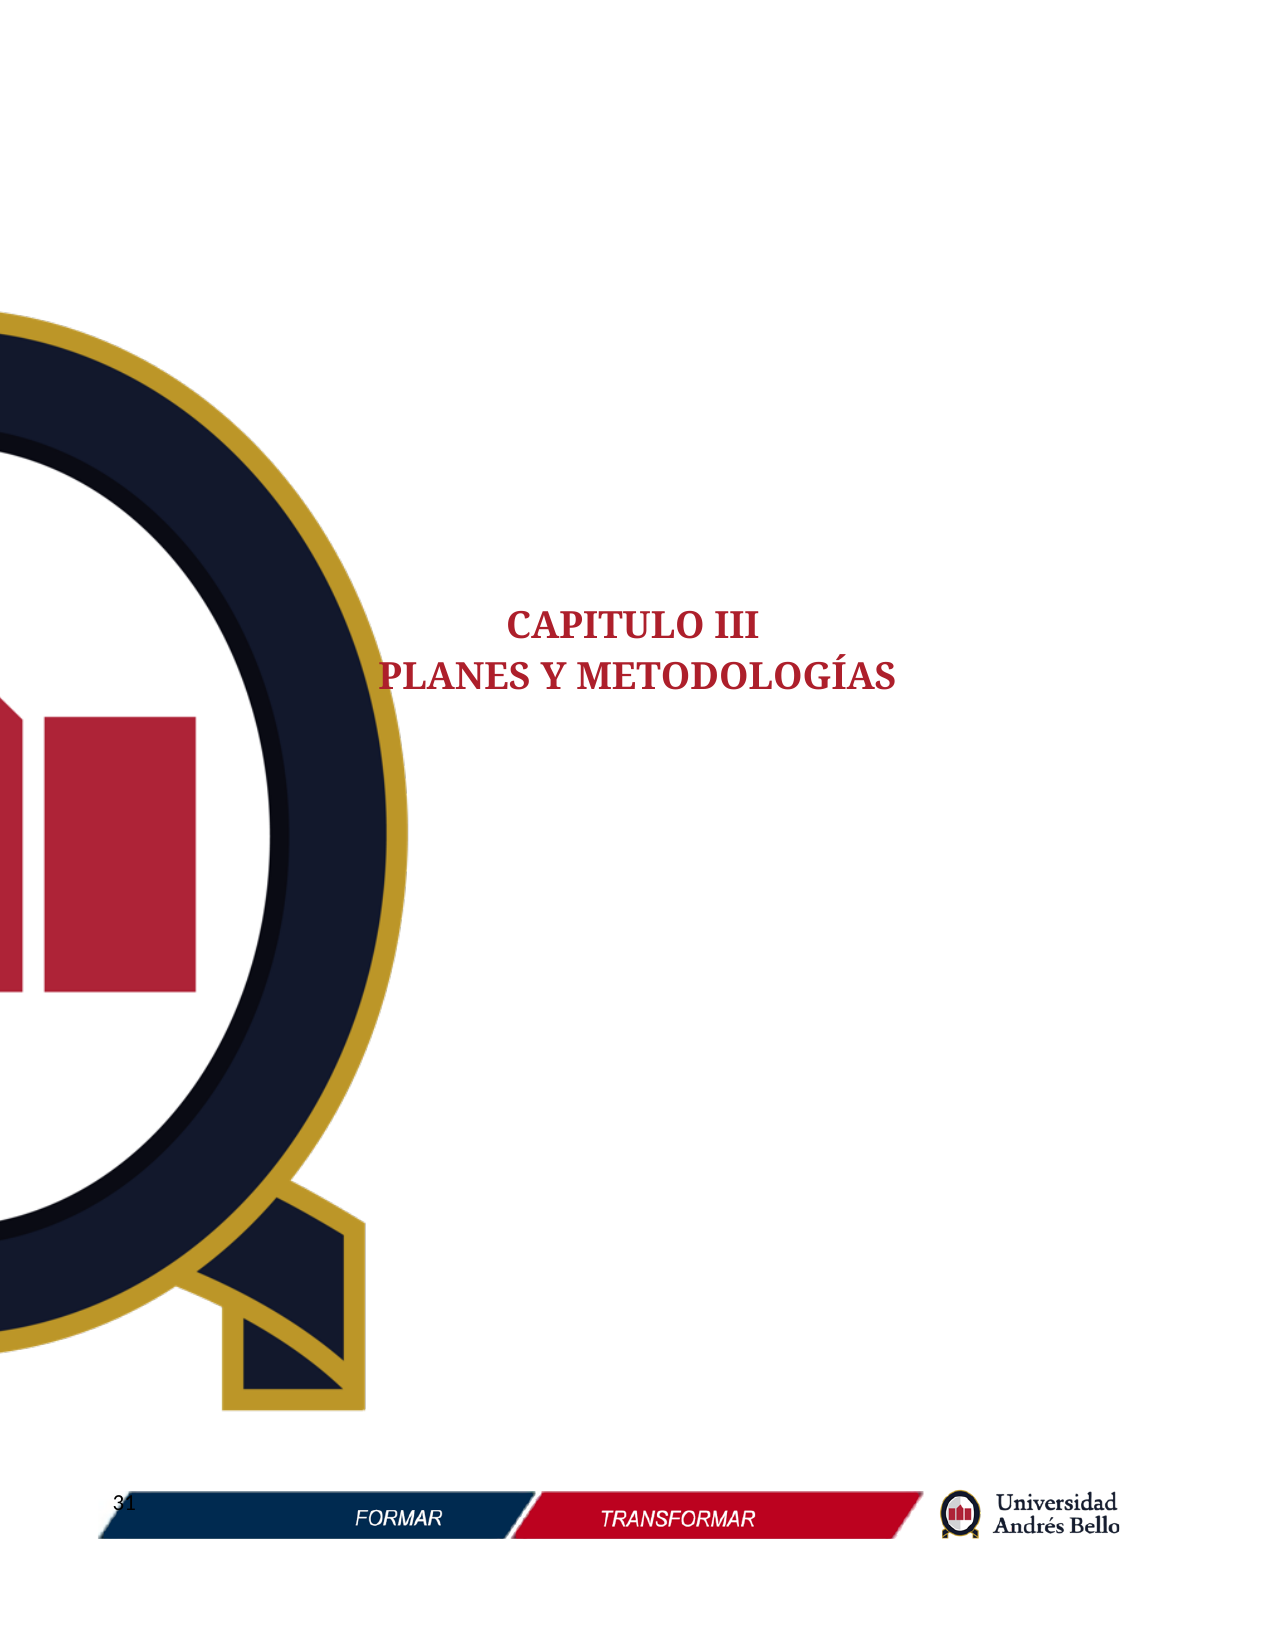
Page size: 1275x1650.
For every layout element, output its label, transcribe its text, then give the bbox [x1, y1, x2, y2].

subtitle CAPITULO III PLANES Y METODOLOGÍAS [112, 598, 1162, 700]
picture [0, 299, 422, 1423]
picture [97, 1489, 1120, 1539]
